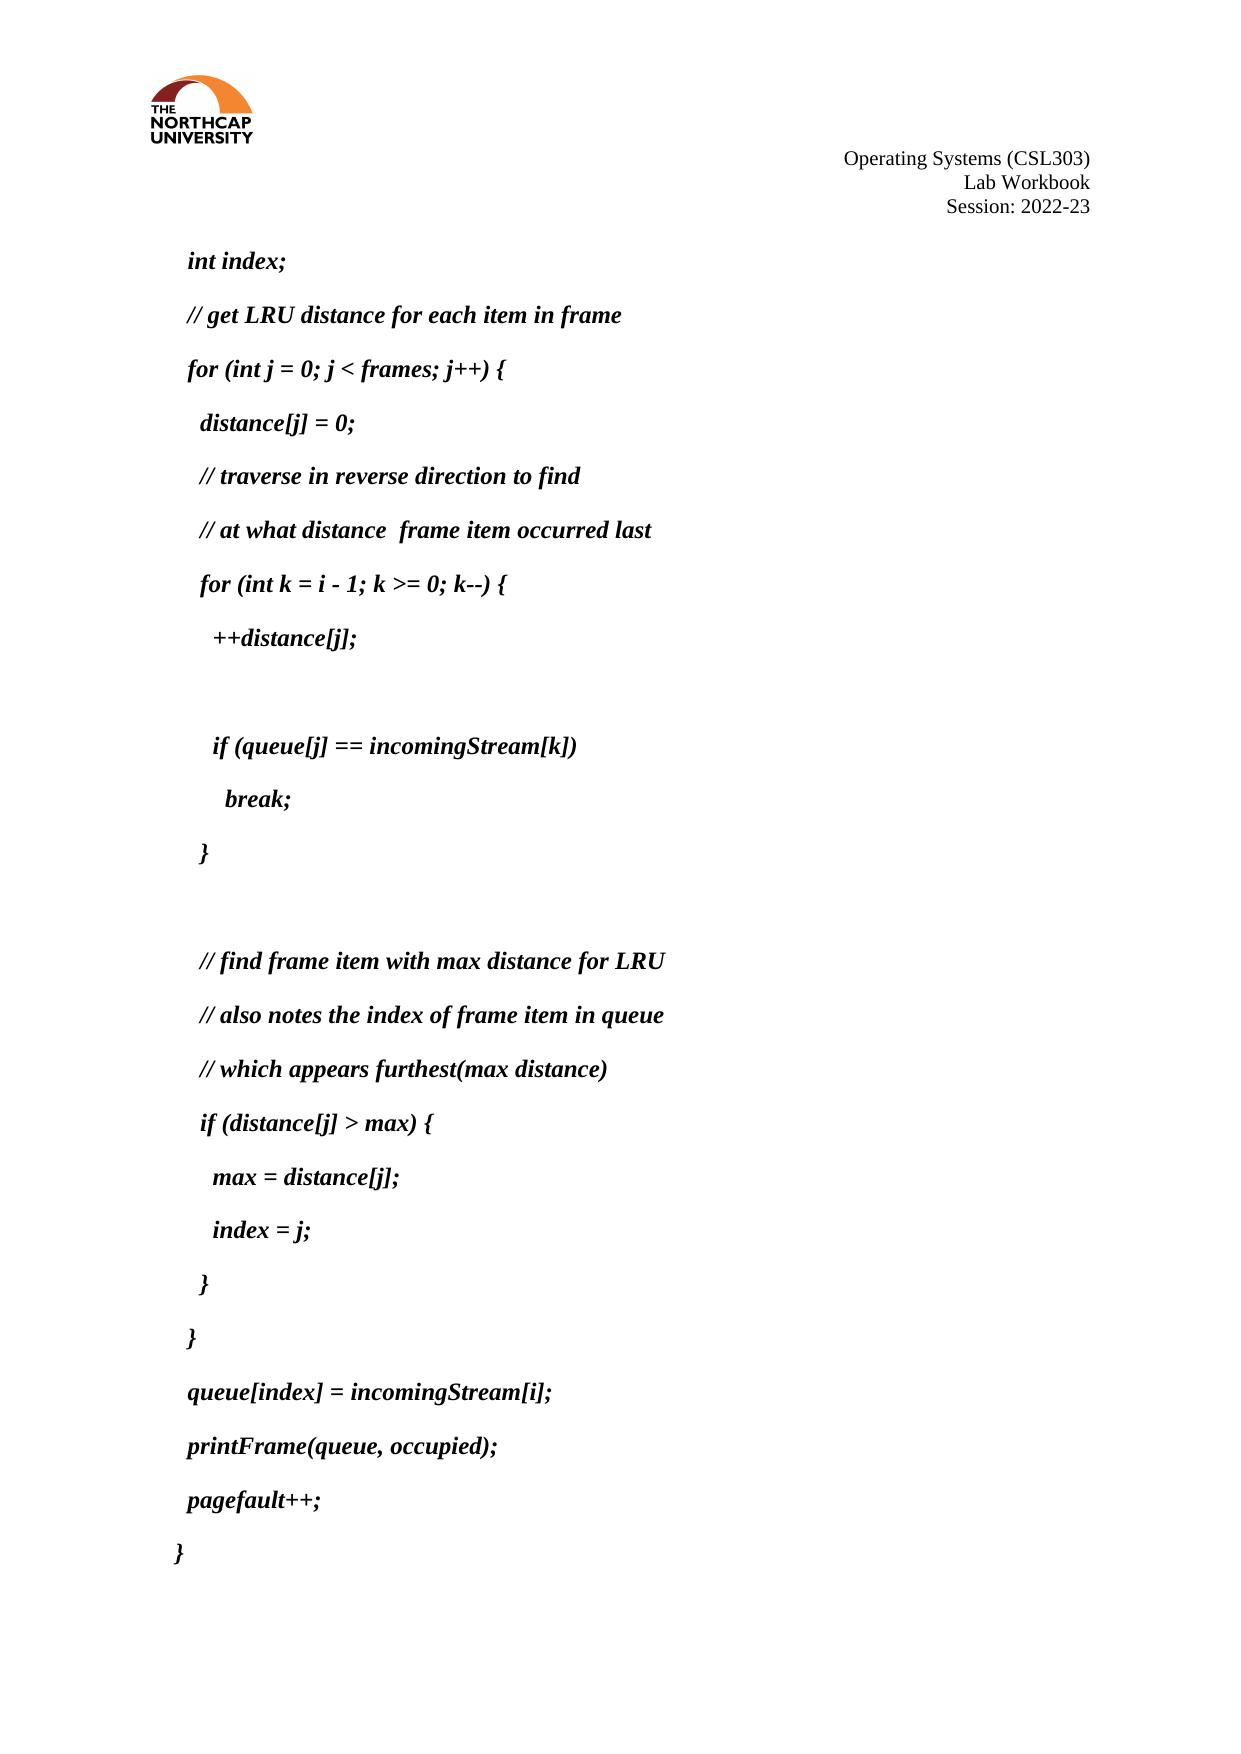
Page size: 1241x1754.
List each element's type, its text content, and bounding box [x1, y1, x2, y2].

text } [150, 1269, 1090, 1298]
text // find frame item with max distance for LRU [150, 946, 1090, 975]
text if (distance[j] > max) { [150, 1108, 1090, 1136]
picture [150, 73, 254, 146]
text max = distance[j]; [150, 1162, 1090, 1190]
text // which appears furthest(max distance) [150, 1054, 1090, 1083]
text for (int k = i - 1; k >= 0; k--) { [150, 569, 1090, 598]
text index = j; [150, 1215, 1090, 1244]
text break; [150, 784, 1090, 813]
text } [150, 838, 1090, 867]
text // traverse in reverse direction to find [150, 461, 1090, 490]
text } [150, 1538, 1090, 1567]
text // get LRU distance for each item in frame [150, 300, 1090, 329]
text } [150, 1323, 1090, 1352]
text queue[index] = incomingStream[i]; [150, 1377, 1090, 1406]
text // at what distance frame item occurred last [150, 515, 1090, 544]
text if (queue[j] == incomingStream[k]) [150, 731, 1090, 759]
text int index; [150, 246, 1090, 275]
text ++distance[j]; [150, 623, 1090, 652]
text // also notes the index of frame item in queue [150, 1000, 1090, 1029]
text for (int j = 0; j < frames; j++) { [150, 354, 1090, 382]
text distance[j] = 0; [150, 408, 1090, 436]
text printFrame(queue, occupied); [150, 1431, 1090, 1459]
text pagefault++; [150, 1485, 1090, 1513]
